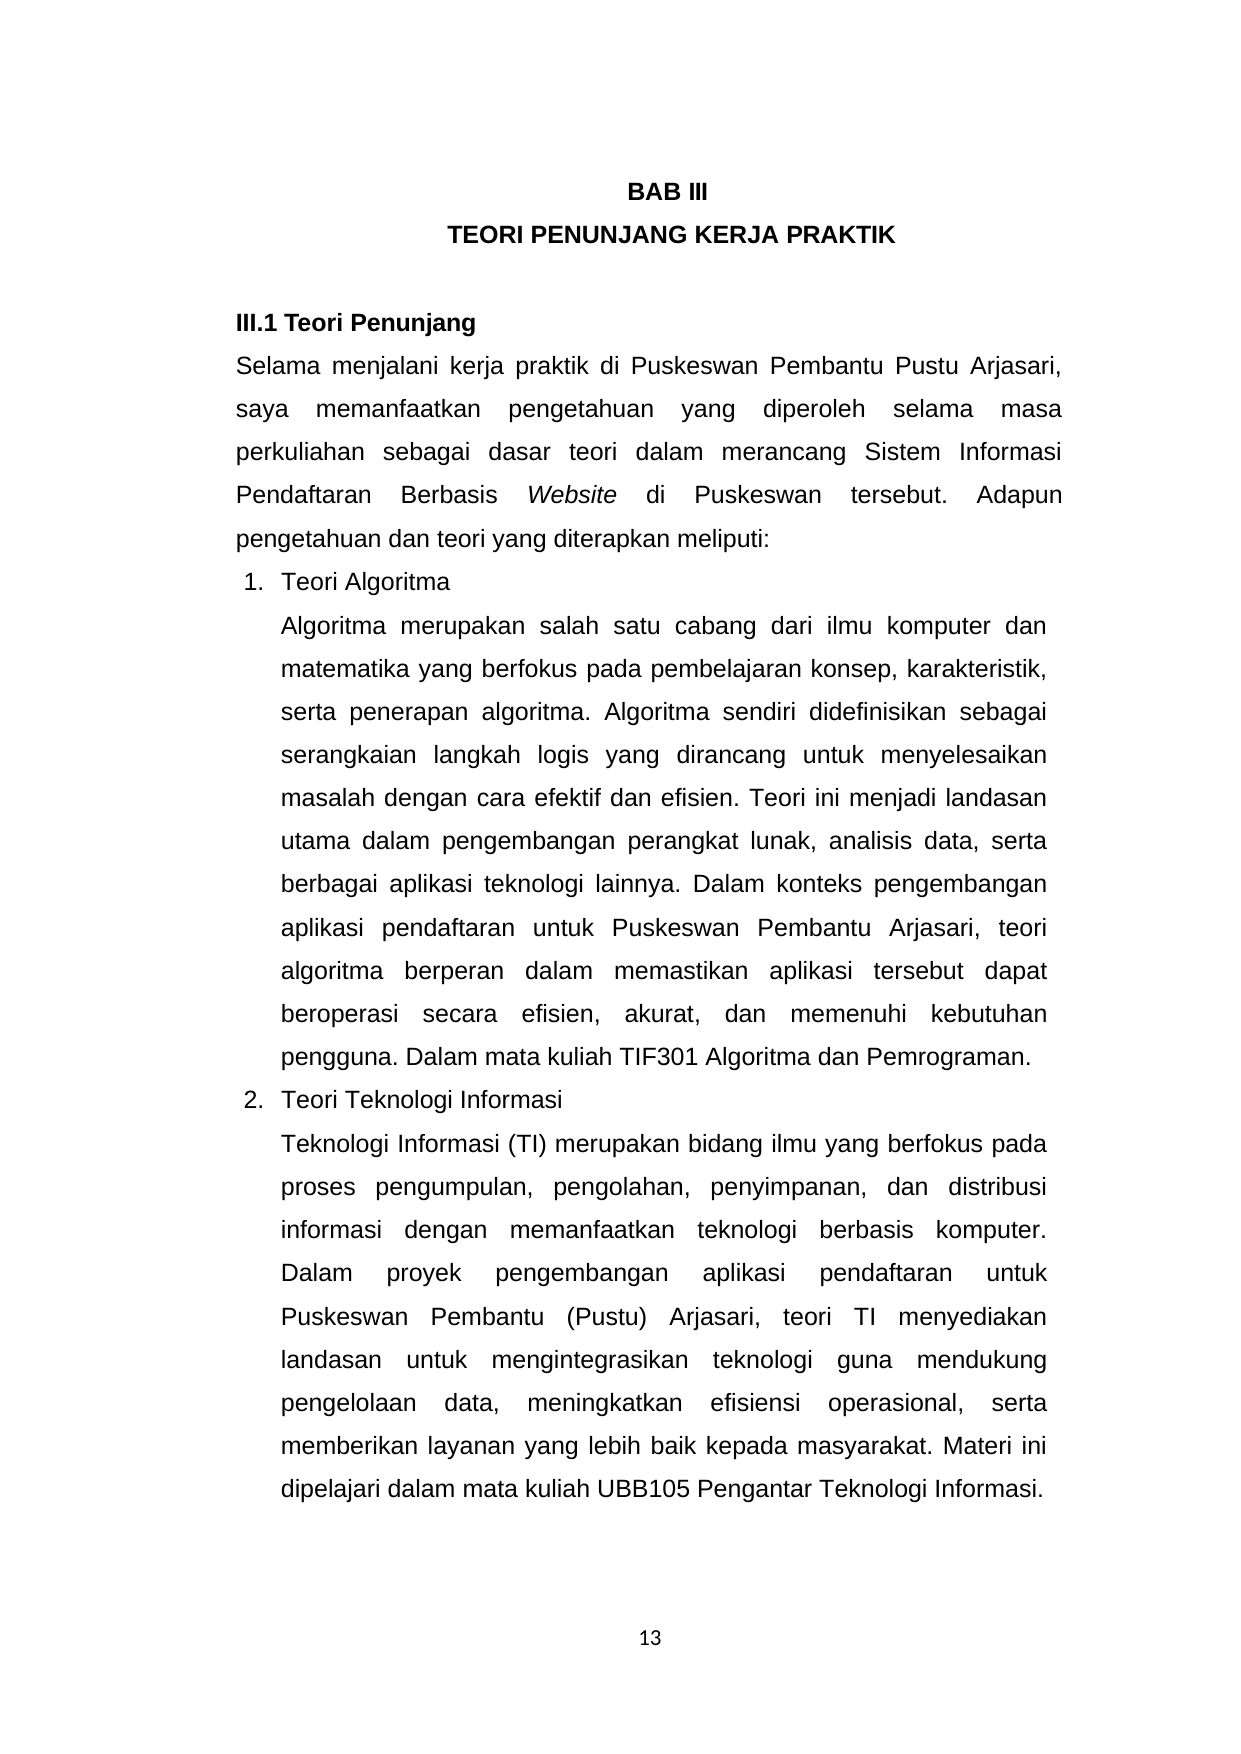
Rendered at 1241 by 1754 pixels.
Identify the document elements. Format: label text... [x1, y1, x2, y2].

list Teori Algoritma [243, 567, 1048, 596]
text Algoritma merupakan salah satu cabang dari ilmu komputer dan matematika yang berfokus pada pembelajaran konsep, karakteristik, serta penerapan algoritma. Algoritma sendiri didefinisikan sebagai serangkaian langkah logis yang dirancang untuk menyelesaikan masalah dengan cara efektif dan efisien. Teori ini menjadi landasan utama dalam pengembangan perangkat lunak, analisis data, serta berbagai aplikasi teknologi lainnya. Dalam konteks pengembangan aplikasi pendaftaran untuk Puskeswan Pembantu Arjasari, teori algoritma berperan dalam memastikan aplikasi tersebut dapat beroperasi secara efisien, akurat, dan memenuhi kebutuhan pengguna. Dalam mata kuliah TIF301 Algoritma dan Pemrograman. [281, 611, 1048, 1071]
list Teori Teknologi Informasi [243, 1086, 1048, 1114]
text Teknologi Informasi (TI) merupakan bidang ilmu yang berfokus pada proses pengumpulan, pengolahan, penyimpanan, dan distribusi informasi dengan memanfaatkan teknologi berbasis komputer. Dalam proyek pengembangan aplikasi pendaftaran untuk Puskeswan Pembantu (Pustu) Arjasari, teori TI menyediakan landasan untuk mengintegrasikan teknologi guna mendukung pengelolaan data, meningkatkan efisiensi operasional, serta memberikan layanan yang lebih baik kepada masyarakat. Materi ini dipelajari dalam mata kuliah UBB105 Pengantar Teknologi Informasi. [281, 1129, 1048, 1503]
text Selama menjalani kerja praktik di Puskeswan Pembantu Pustu Arjasari, saya memanfaatkan pengetahuan yang diperoleh selama masa perkuliahan sebagai dasar teori dalam merancang Sistem Informasi Pendaftaran Berbasis Website di Puskeswan tersebut. Adapun pengetahuan dan teori yang diterapkan meliputi: [236, 351, 1063, 552]
subtitle BAB III TEORI PENUNJANG KERJA PRAKTIK [381, 177, 961, 249]
subtitle Teori Penunjang [236, 308, 1063, 336]
